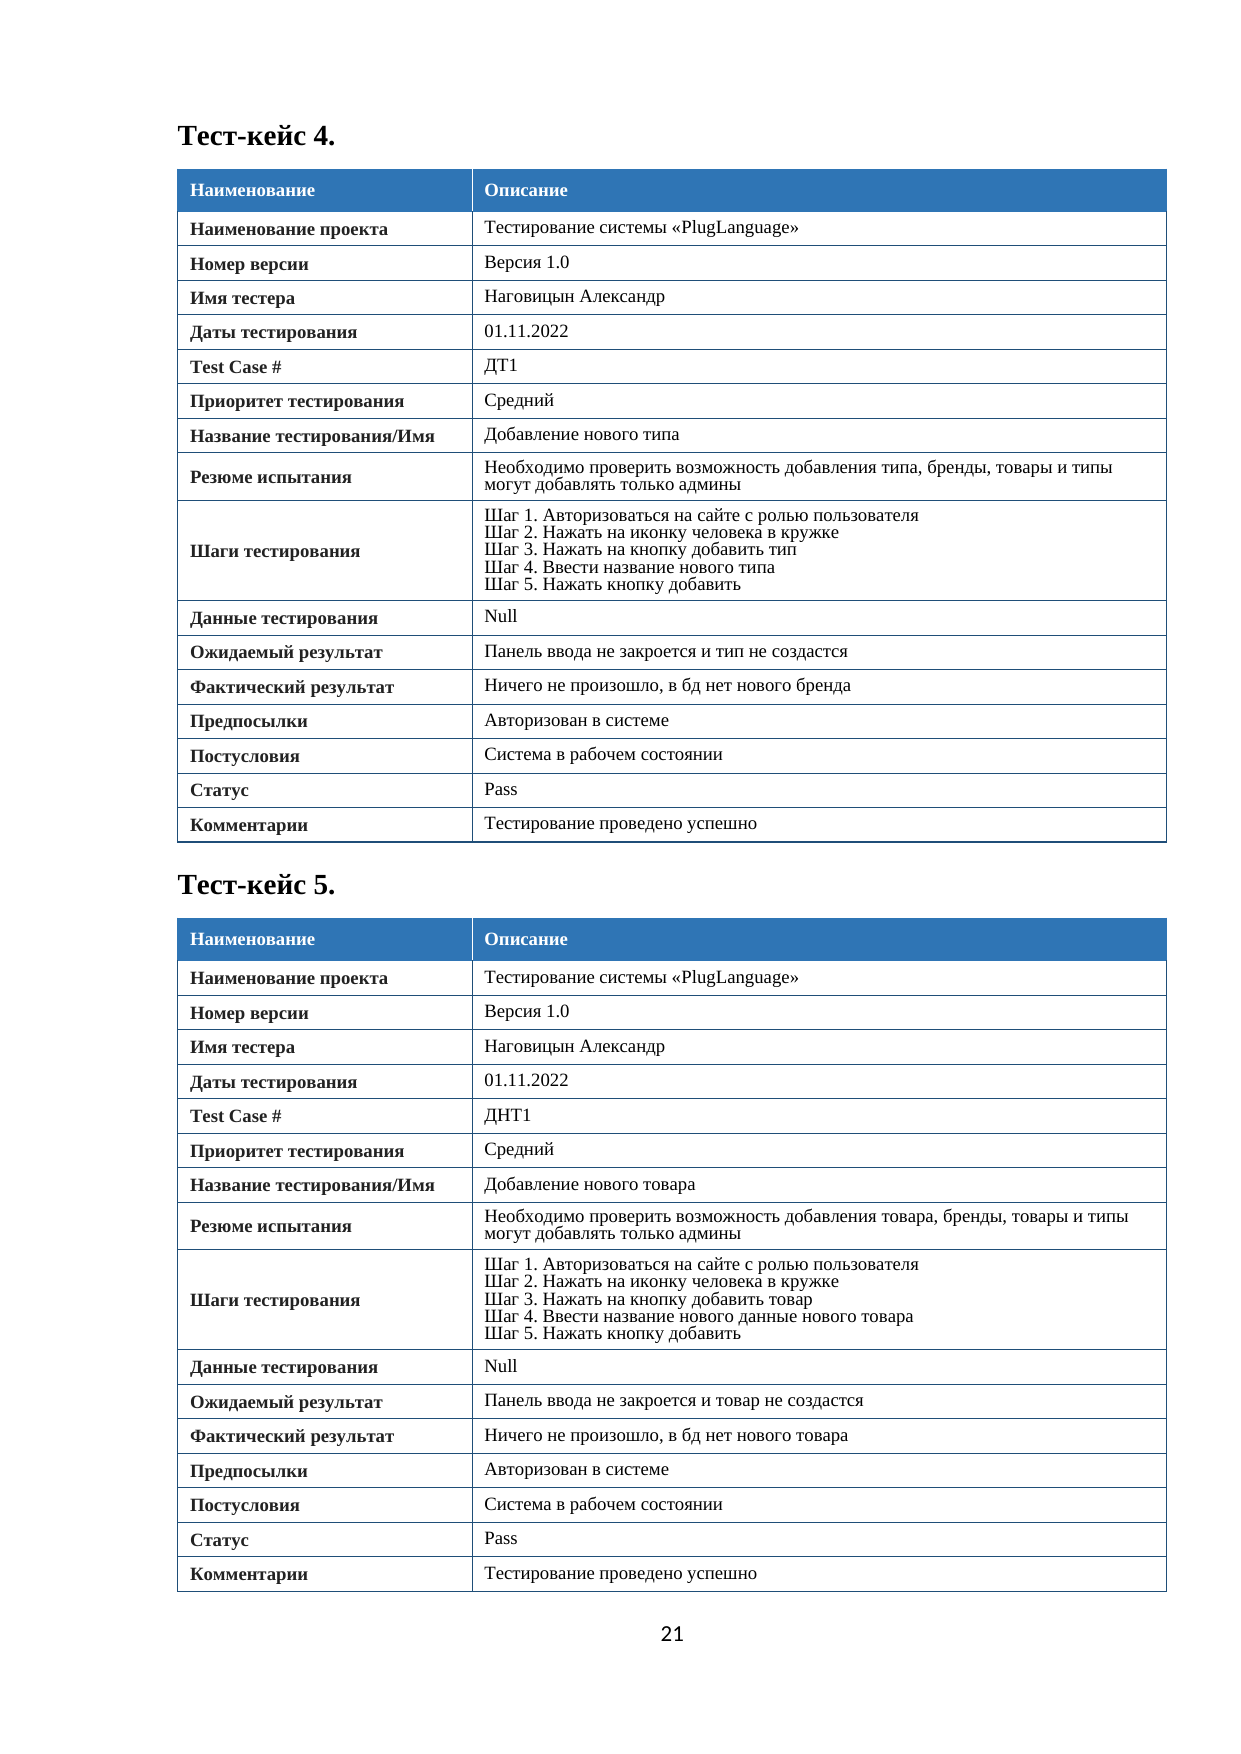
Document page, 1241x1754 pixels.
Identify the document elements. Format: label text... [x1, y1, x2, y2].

table_cell Резюме испытания [178, 453, 472, 500]
table_cell Авторизован в системе [473, 705, 1166, 738]
table_cell Шаги тестирования [178, 1250, 472, 1349]
table_cell Название тестирования/Имя [178, 1168, 472, 1202]
table_cell Система в рабочем состоянии [473, 1488, 1166, 1522]
table_cell Авторизован в системе [473, 1454, 1166, 1487]
table_header Описание [473, 169, 1166, 211]
table_cell Предпосылки [178, 705, 472, 738]
table_cell Наговицын Александр [473, 281, 1166, 314]
table_cell Данные тестирования [178, 1350, 472, 1384]
table_cell Комментарии [178, 1557, 472, 1591]
table_cell Test Case # [178, 1099, 472, 1133]
table_cell Средний [473, 384, 1166, 418]
table_cell Даты тестирования [178, 315, 472, 349]
table_cell Ничего не произошло, в бд нет нового товара [473, 1419, 1166, 1453]
text Тест-кейс 4. [177, 118, 1167, 152]
table_cell Null [473, 601, 1166, 634]
table_cell Тестирование системы «PlugLanguage» [473, 212, 1166, 245]
table_cell Название тестирования/Имя [178, 419, 472, 452]
table_cell Pass [473, 774, 1166, 807]
table_cell Необходимо проверить возможность добавления товара, бренды, товары и типы могут добавлять только админы [473, 1203, 1166, 1249]
table_cell Шаг 1. Авторизоваться на сайте с ролью пользователя Шаг 2. Нажать на иконку человека в кружке Шаг 3. Нажать на кнопку добавить товар Шаг 4. Ввести название нового данные нового товара Шаг 5. Нажать кнопку добавить [473, 1250, 1166, 1349]
table_cell Резюме испытания [178, 1203, 472, 1249]
table_cell 01.11.2022 [473, 1065, 1166, 1098]
table_cell Комментарии [178, 808, 472, 841]
table_cell Версия 1.0 [473, 996, 1166, 1029]
table_cell Тестирование проведено успешно [473, 1557, 1166, 1591]
table_cell Ожидаемый результат [178, 1385, 472, 1418]
table_cell Средний [473, 1134, 1166, 1167]
table_header Наименование [178, 169, 472, 211]
table_header Описание [473, 918, 1166, 960]
table_cell Шаг 1. Авторизоваться на сайте с ролью пользователя Шаг 2. Нажать на иконку человека в кружке Шаг 3. Нажать на кнопку добавить тип Шаг 4. Ввести название нового типа Шаг 5. Нажать кнопку добавить [473, 501, 1166, 600]
table_cell Статус [178, 1523, 472, 1556]
table_cell Добавление нового товара [473, 1168, 1166, 1202]
table_header Наименование [178, 918, 472, 960]
table_cell Фактический результат [178, 1419, 472, 1453]
table_cell 01.11.2022 [473, 315, 1166, 349]
table_cell Тестирование системы «PlugLanguage» [473, 961, 1166, 995]
table_cell Версия 1.0 [473, 246, 1166, 280]
table_cell Тестирование проведено успешно [473, 808, 1166, 841]
table_cell Шаги тестирования [178, 501, 472, 600]
table_cell Имя тестера [178, 1030, 472, 1064]
table_cell Панель ввода не закроется и тип не создастся [473, 636, 1166, 669]
table_cell Наименование проекта [178, 961, 472, 995]
table_cell Данные тестирования [178, 601, 472, 634]
table_cell Pass [473, 1523, 1166, 1556]
table_cell ДНТ1 [473, 1099, 1166, 1133]
table_cell Ничего не произошло, в бд нет нового бренда [473, 670, 1166, 703]
table_cell Test Case # [178, 350, 472, 383]
table_cell Приоритет тестирования [178, 1134, 472, 1167]
table_cell Статус [178, 774, 472, 807]
table_cell Наговицын Александр [473, 1030, 1166, 1064]
text Тест-кейс 5. [177, 867, 1167, 901]
table_cell Панель ввода не закроется и товар не создастся [473, 1385, 1166, 1418]
table_cell Null [473, 1350, 1166, 1384]
table_cell Даты тестирования [178, 1065, 472, 1098]
table_cell Ожидаемый результат [178, 636, 472, 669]
table_cell Система в рабочем состоянии [473, 739, 1166, 772]
table_cell Фактический результат [178, 670, 472, 703]
table_cell Наименование проекта [178, 212, 472, 245]
table_cell Номер версии [178, 246, 472, 280]
table_cell Добавление нового типа [473, 419, 1166, 452]
table_cell Приоритет тестирования [178, 384, 472, 418]
table_cell Номер версии [178, 996, 472, 1029]
table_cell Постусловия [178, 739, 472, 772]
table_cell ДТ1 [473, 350, 1166, 383]
table_cell Постусловия [178, 1488, 472, 1522]
table_cell Предпосылки [178, 1454, 472, 1487]
table_cell Имя тестера [178, 281, 472, 314]
table_cell Необходимо проверить возможность добавления типа, бренды, товары и типы могут добавлять только админы [473, 453, 1166, 500]
